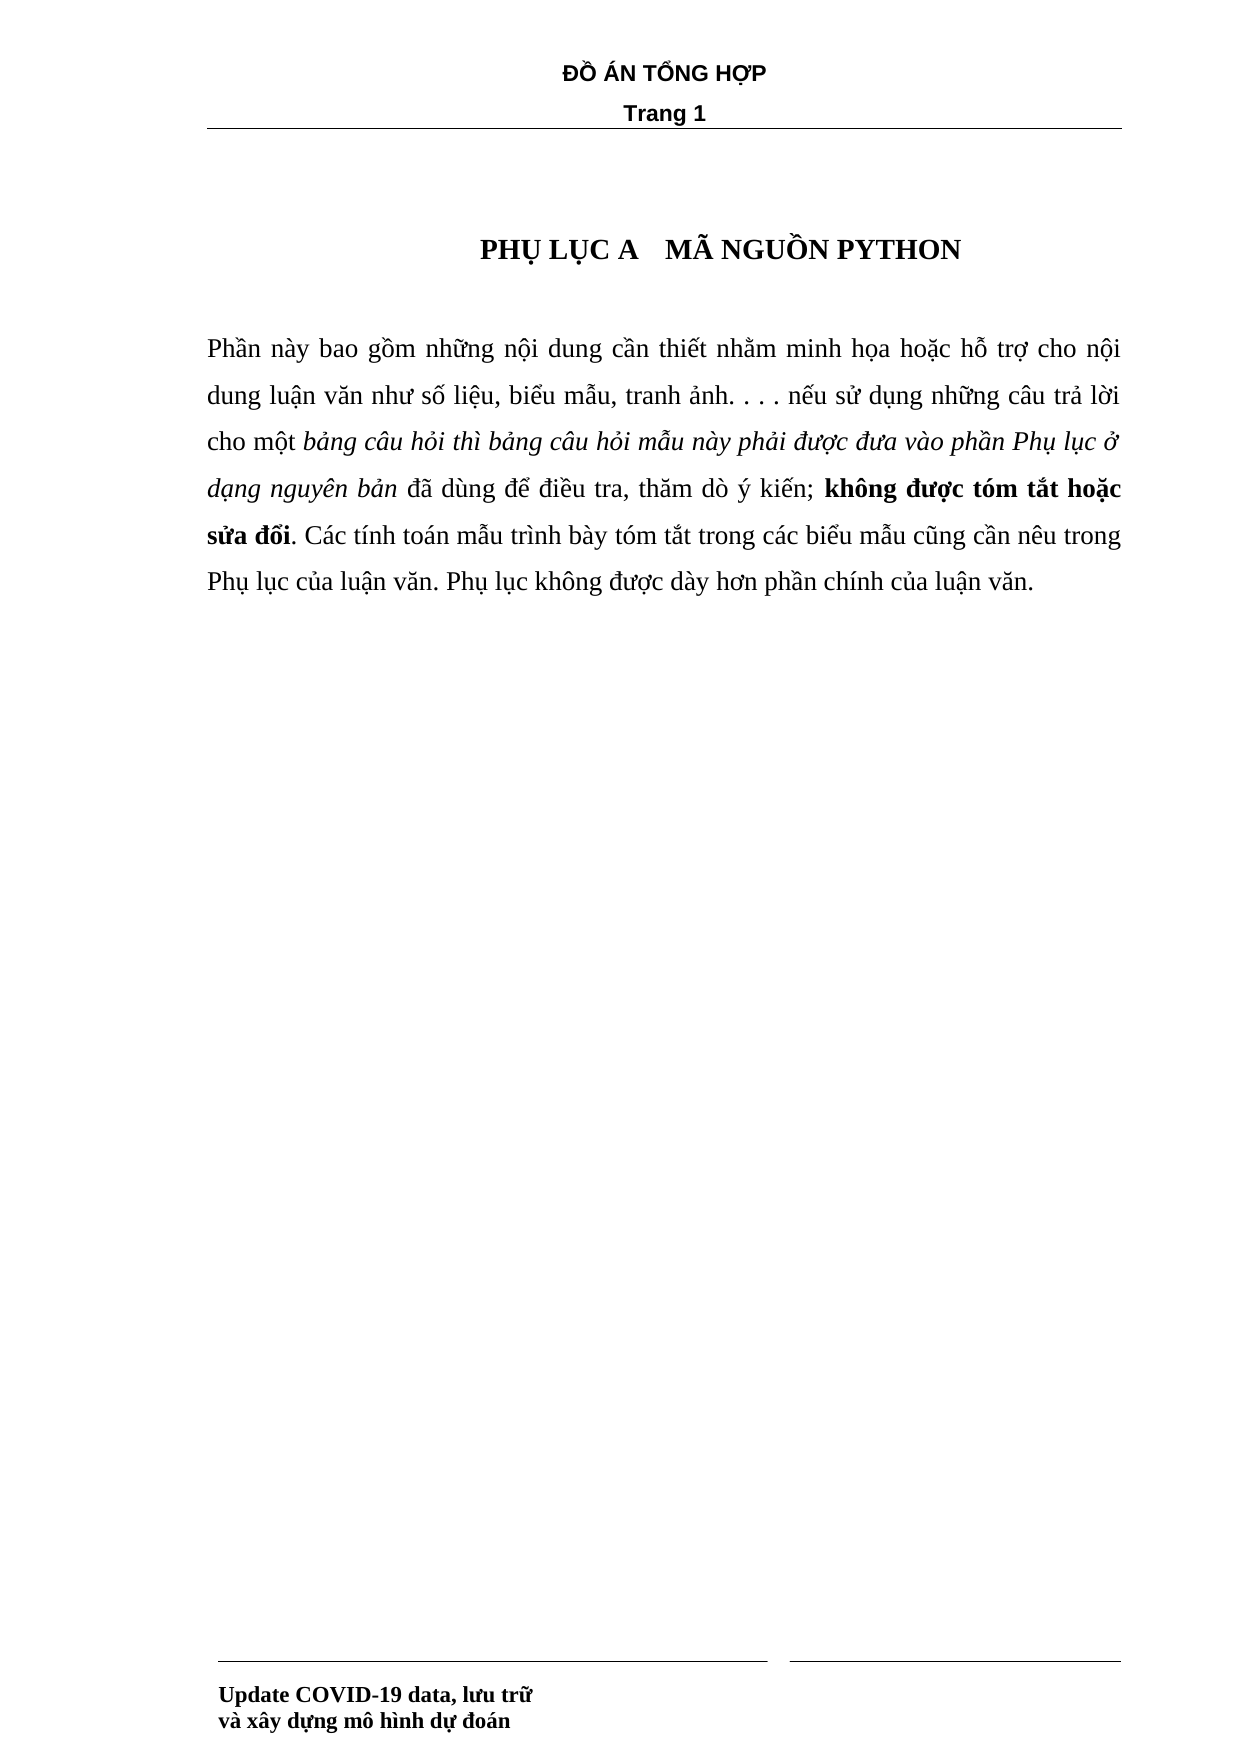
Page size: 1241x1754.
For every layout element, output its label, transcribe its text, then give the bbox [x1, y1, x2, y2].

list MÃ NGUỒN PYTHON [319, 232, 1122, 265]
text Phần này bao gồm những nội dung cần thiết nhằm minh họa hoặc hỗ trợ cho nội dung luận văn như số liệu, biểu mẫu, tranh ảnh. . . . nếu sử dụng những câu trả lời cho một bảng câu hỏi thì bảng câu hỏi mẫu này phải được đưa vào phần Phụ lục ở dạng nguyên bản đã dùng để điều tra, thăm dò ý kiến; không được tóm tắt hoặc sửa đổi. Các tính toán mẫu trình bày tóm tắt trong các biểu mẫu cũng cần nêu trong Phụ lục của luận văn. Phụ lục không được dày hơn phần chính của luận văn. [207, 332, 1122, 597]
